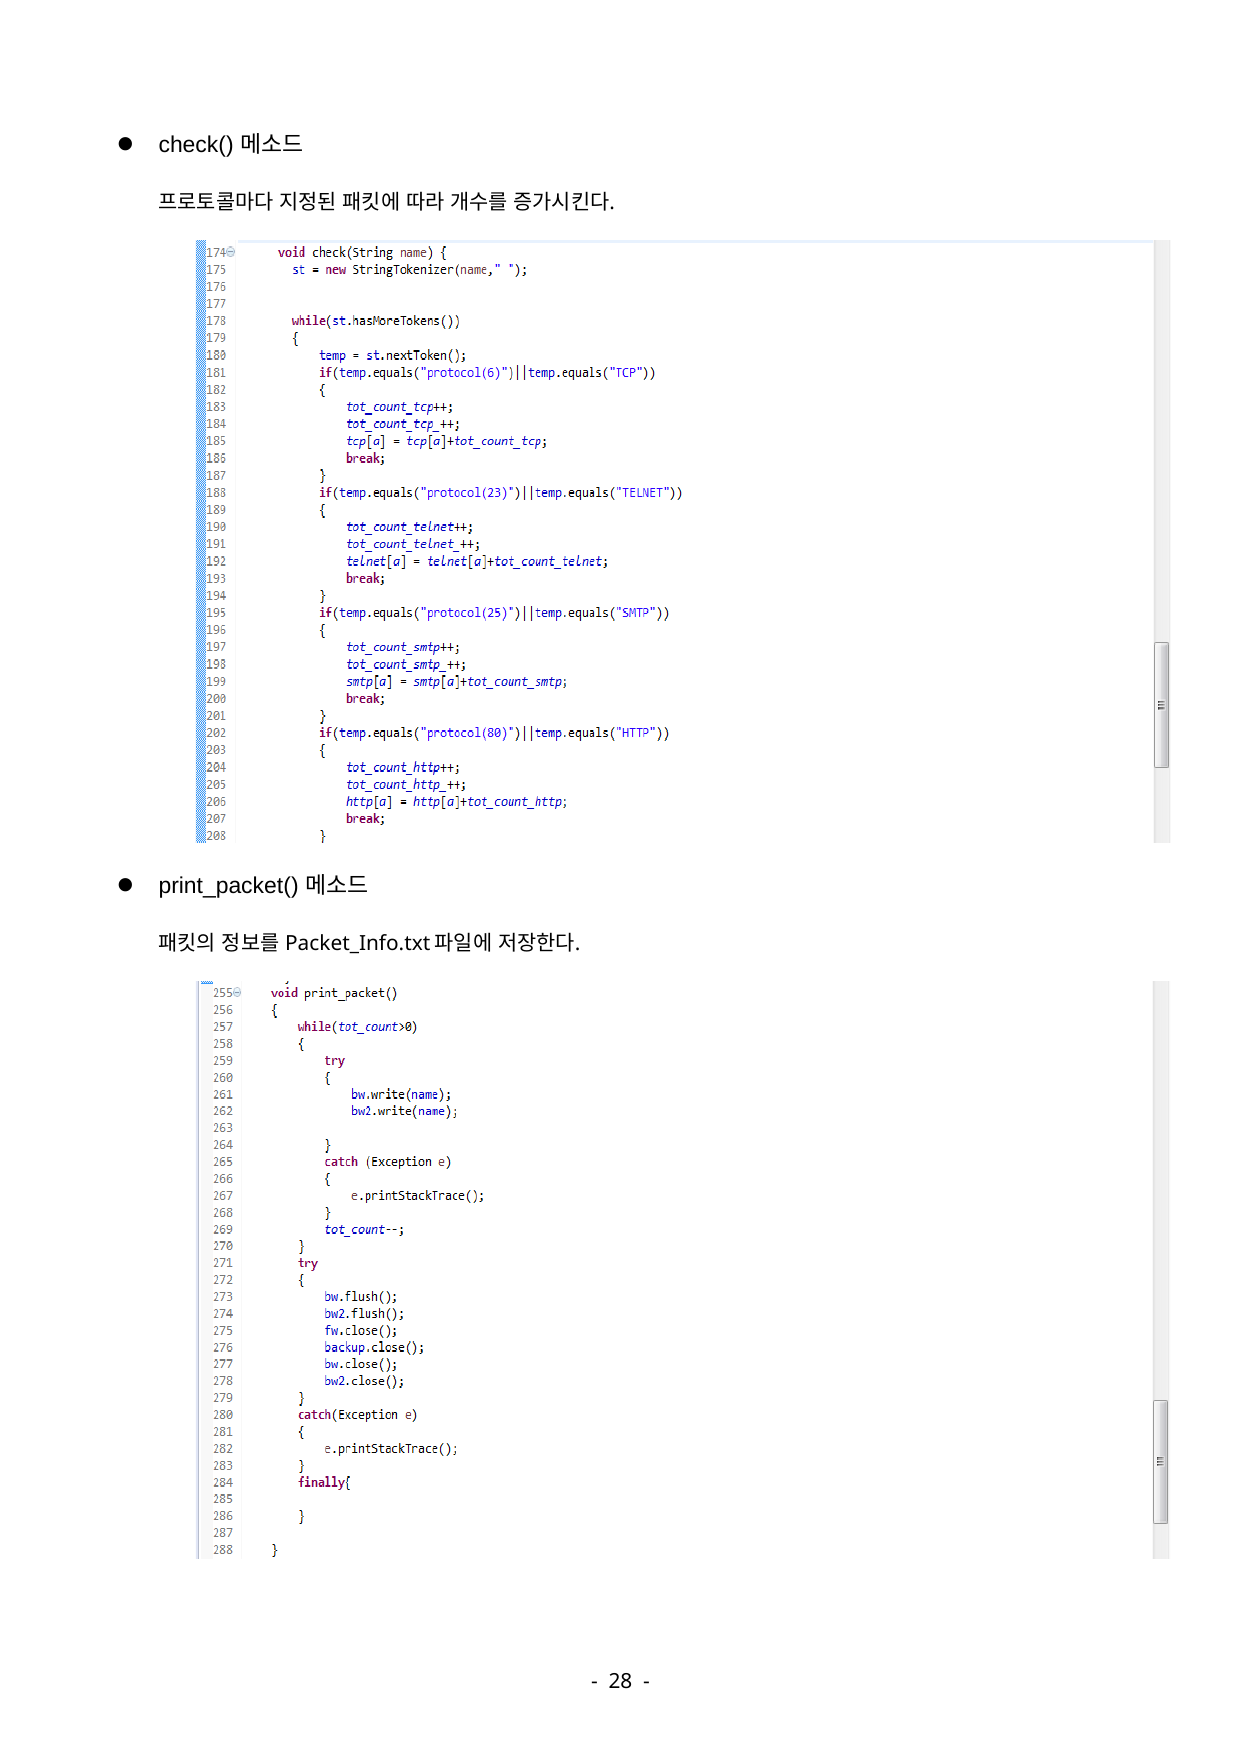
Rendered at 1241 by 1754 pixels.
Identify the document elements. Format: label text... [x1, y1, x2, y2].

list print_packet() 메소드 [117, 867, 1165, 900]
text 프로토콜마다 지정된 패킷에 따라 개수를 증가시킨다. [75, 185, 1165, 215]
list check() 메소드 [117, 126, 1165, 159]
text 패킷의 정보를 Packet_Info.txt파일에 저장한다. [75, 926, 1165, 956]
picture [195, 981, 1171, 1559]
picture [195, 240, 1171, 843]
